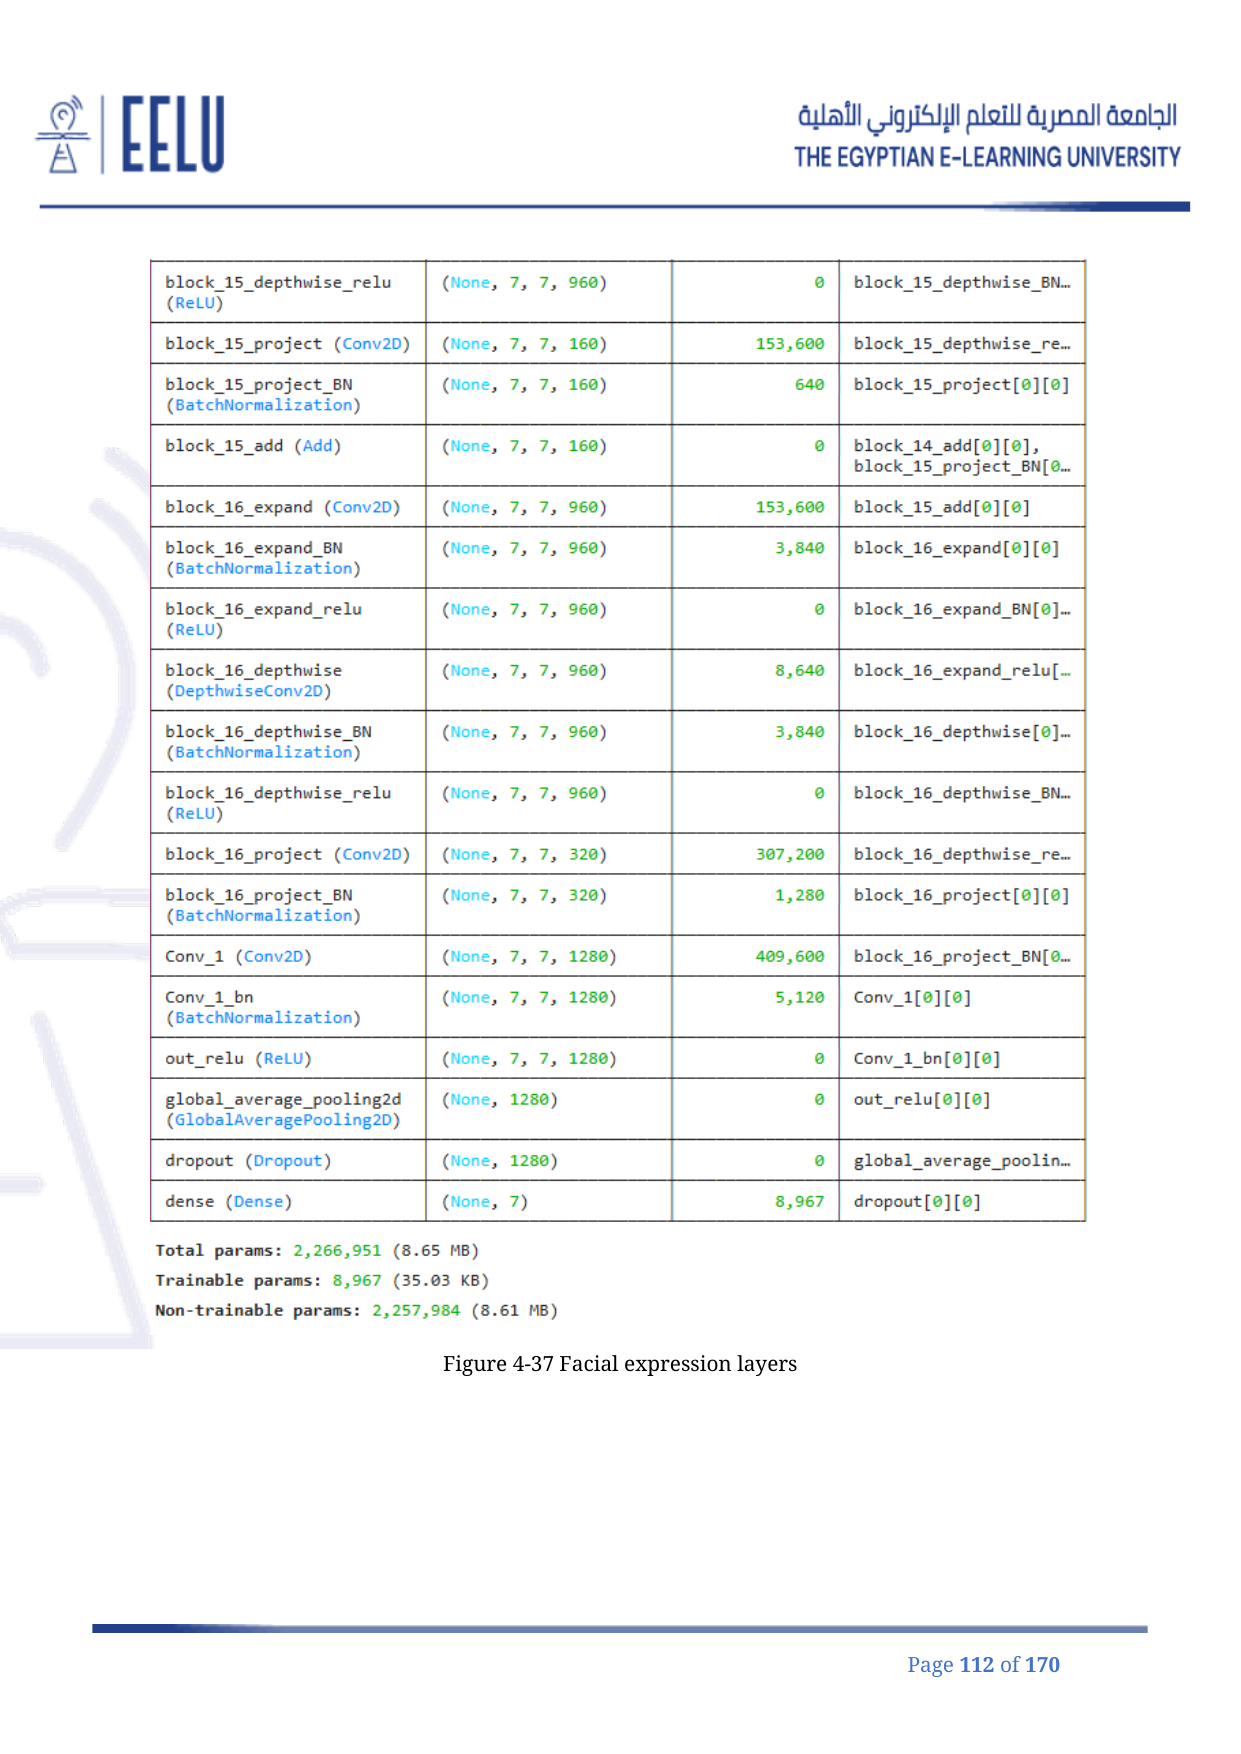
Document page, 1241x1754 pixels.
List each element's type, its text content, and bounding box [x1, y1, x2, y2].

picture [9, 75, 1207, 231]
text Figure 4-37 Facial expression layers [150, 1349, 1090, 1377]
picture [92, 1624, 1148, 1633]
picture [0, 258, 1091, 1349]
